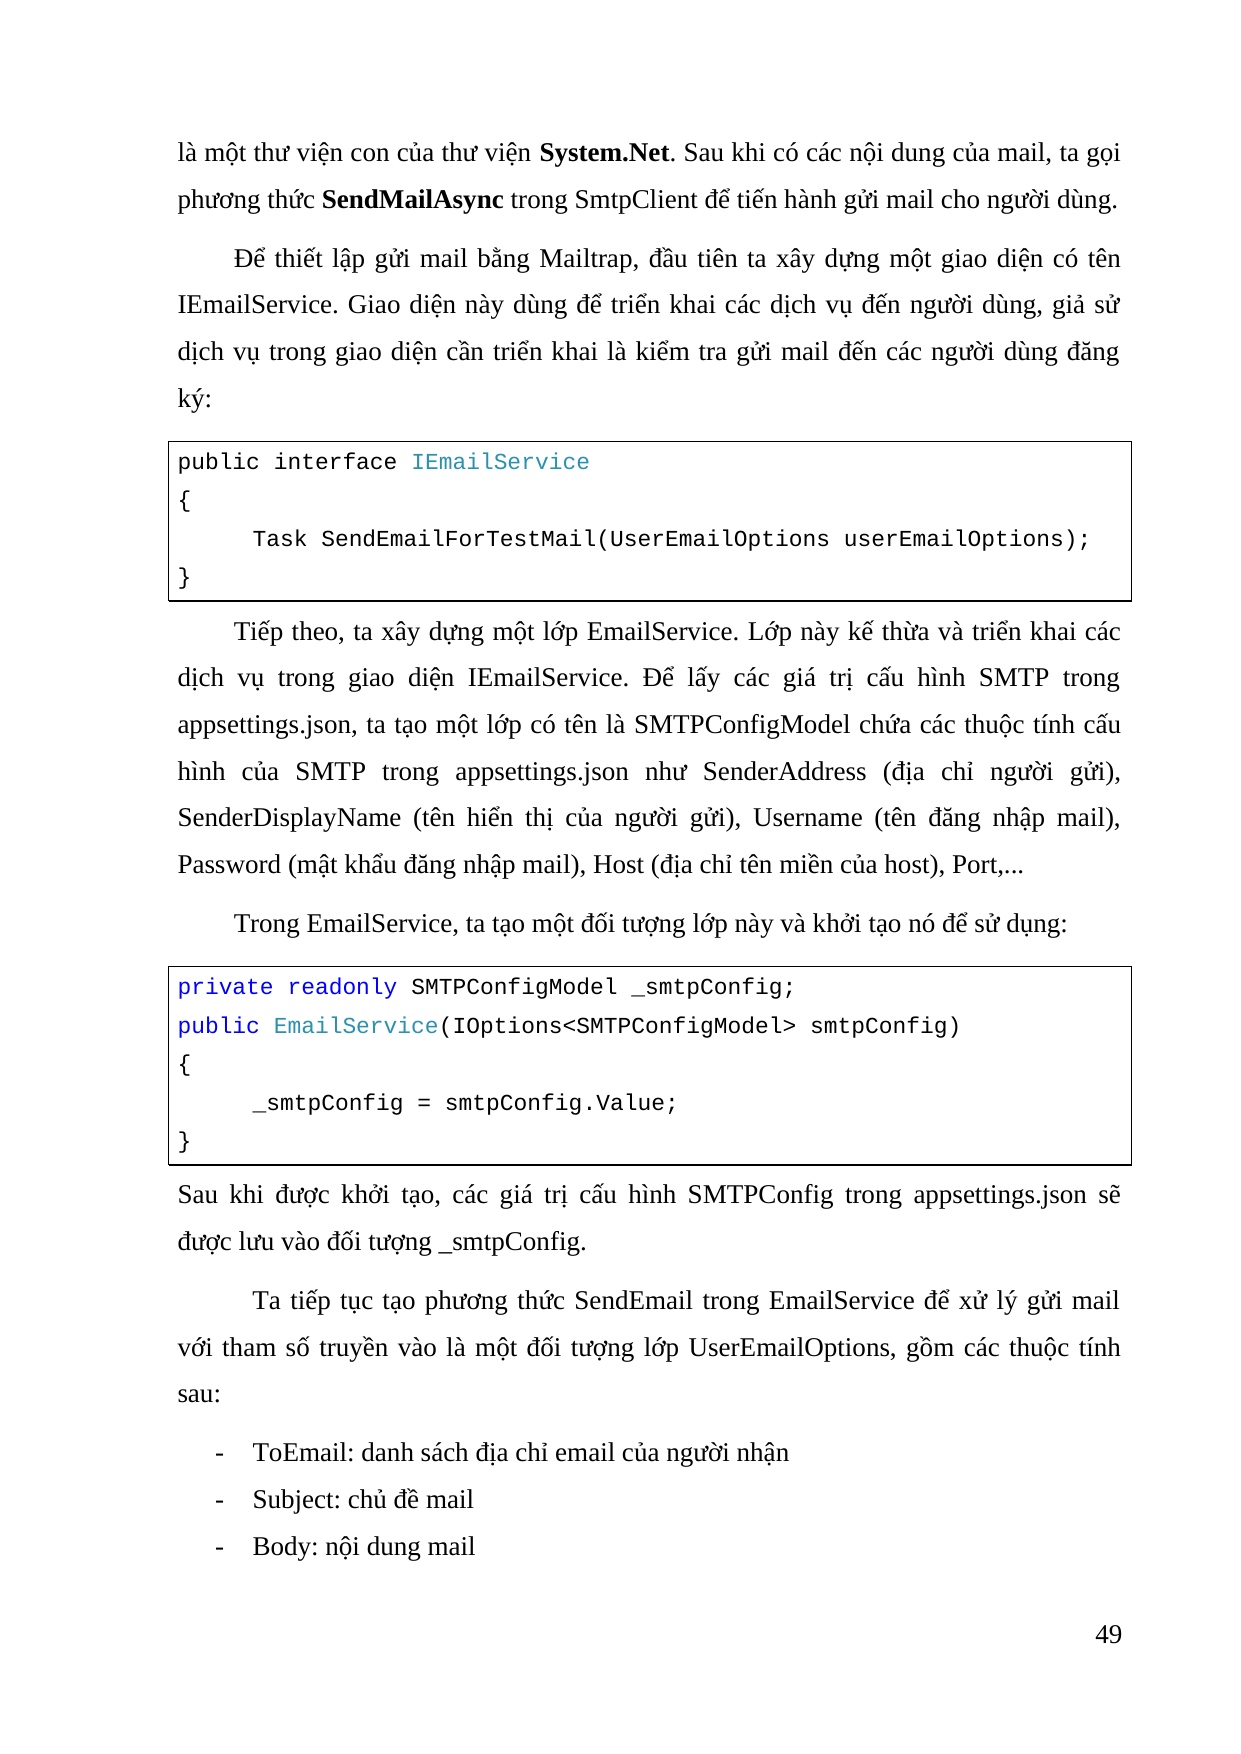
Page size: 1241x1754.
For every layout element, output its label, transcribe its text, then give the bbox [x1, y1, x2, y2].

list ToEmail: danh sách địa chỉ email của người nhận [215, 1437, 1122, 1468]
text Task SendEmailForTestMail(UserEmailOptions userEmailOptions); [169, 518, 1131, 553]
text } [169, 1120, 1131, 1164]
text public EmailService(IOptions<SMTPConfigModel> smtpConfig) [169, 1005, 1131, 1040]
list Subject: chủ đề mail [215, 1483, 1122, 1514]
text public interface IEmailService [169, 442, 1131, 476]
list Body: nội dung mail [215, 1530, 1122, 1561]
text Ta tiếp tục tạo phương thức SendEmail trong EmailService để xử lý gửi mail với tham số truyền vào là một đối tượng lớp UserEmailOptions, gồm các thuộc tính sau: [177, 1284, 1122, 1408]
text { [169, 1043, 1131, 1078]
text } [169, 556, 1131, 600]
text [177, 136, 1122, 214]
text _smtpConfig = smtpConfig.Value; [169, 1082, 1131, 1117]
text Sau khi được khởi tạo, các giá trị cấu hình SMTPConfig trong appsettings.json sẽ được lưu vào đối tượng _smtpConfig. [177, 1178, 1122, 1256]
text Tiếp theo, ta xây dựng một lớp EmailService. Lớp này kế thừa và triển khai các dịch vụ trong giao diện IEmailService. Để lấy các giá trị cấu hình SMTP trong appsettings.json, ta tạo một lớp có tên là SMTPConfigModel chứa các thuộc tính cấu hình của SMTP trong appsettings.json như SenderAddress (địa chỉ người gửi), SenderDisplayName (tên hiển thị của người gửi), Username (tên đăng nhập mail), Password (mật khẩu đăng nhập mail), Host (địa chỉ tên miền của host), Port,... [177, 614, 1122, 879]
text { [169, 479, 1131, 515]
text Để thiết lập gửi mail bằng Mailtrap, đầu tiên ta xây dựng một giao diện có tên IEmailService. Giao diện này dùng để triển khai các dịch vụ đến người dùng, giả sử dịch vụ trong giao diện cần triển khai là kiểm tra gửi mail đến các người dùng đăng ký: [177, 242, 1122, 413]
text Trong EmailService, ta tạo một đối tượng lớp này và khởi tạo nó để sử dụng: [177, 907, 1122, 938]
text private readonly SMTPConfigModel _smtpConfig; [169, 967, 1131, 1002]
